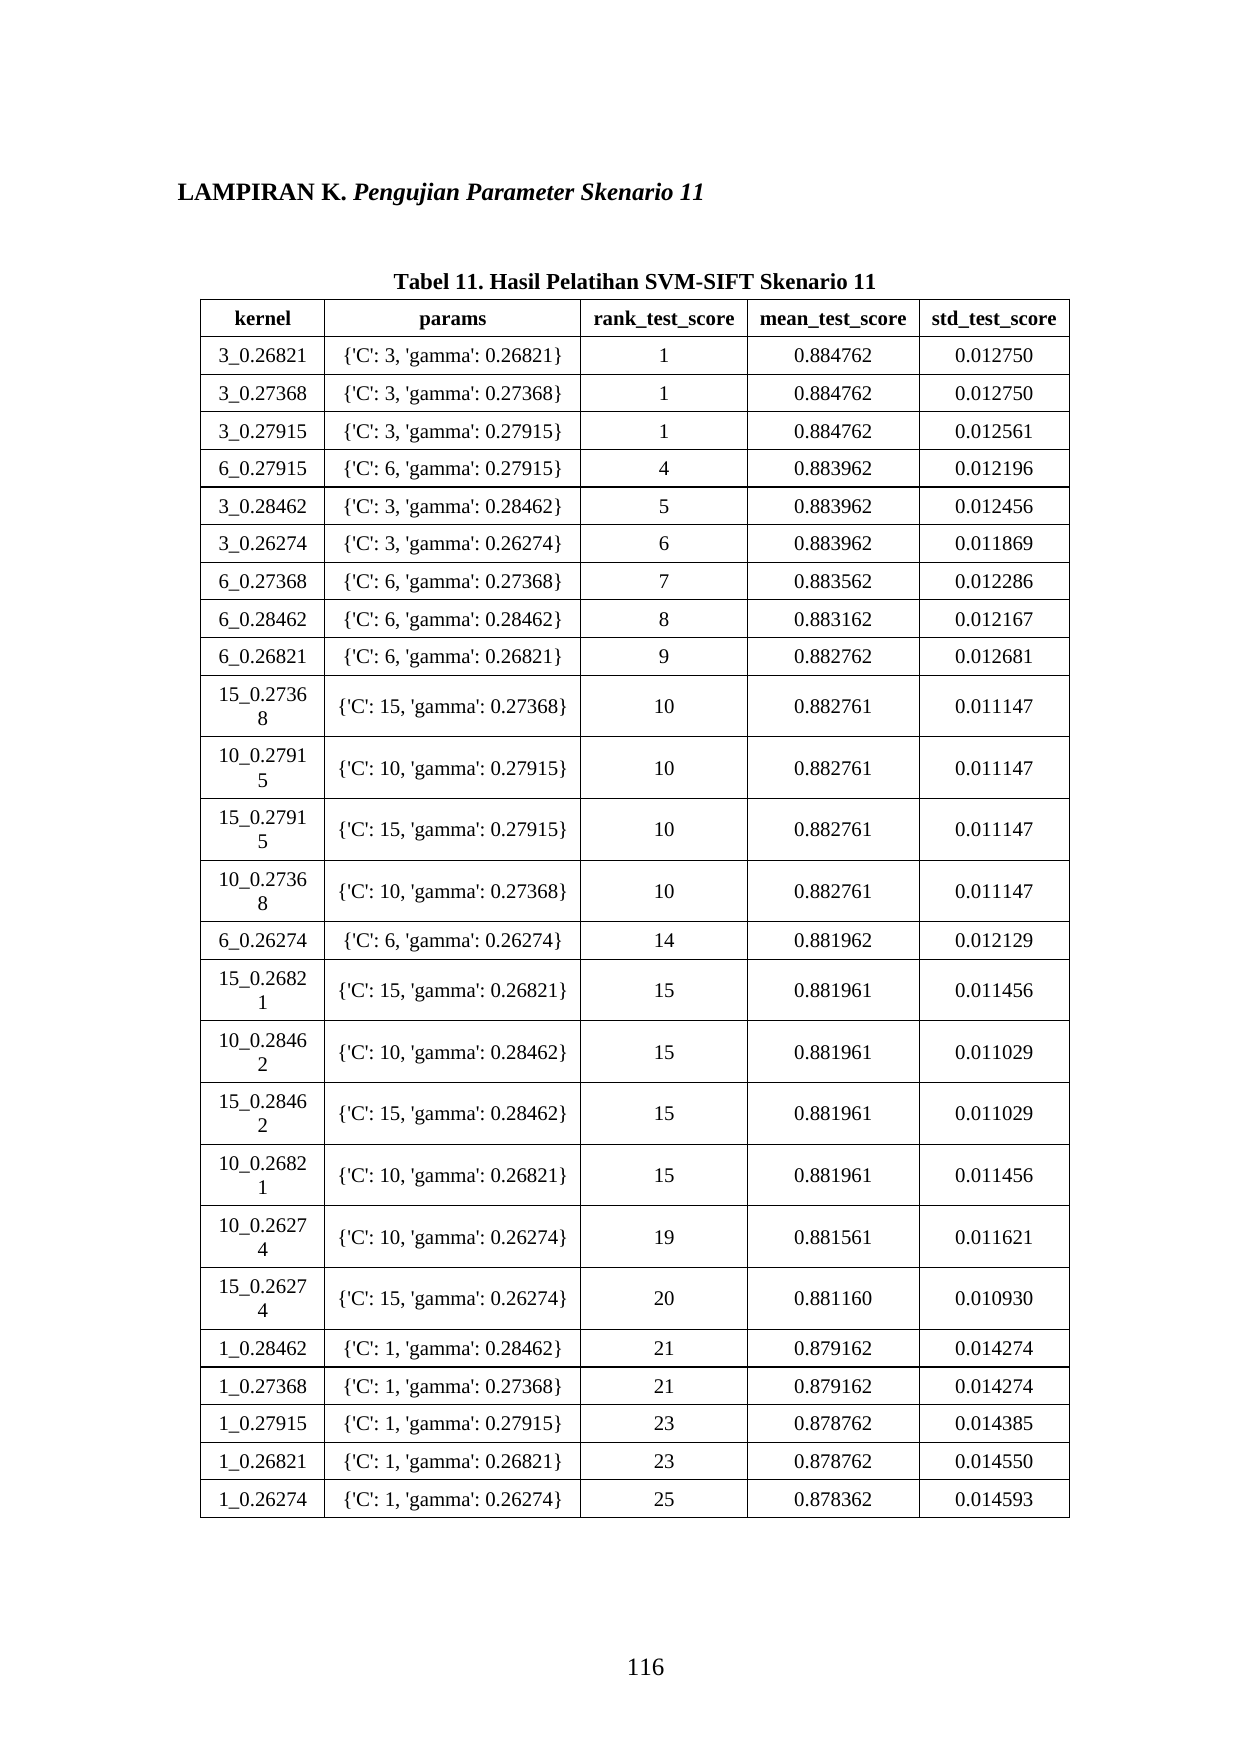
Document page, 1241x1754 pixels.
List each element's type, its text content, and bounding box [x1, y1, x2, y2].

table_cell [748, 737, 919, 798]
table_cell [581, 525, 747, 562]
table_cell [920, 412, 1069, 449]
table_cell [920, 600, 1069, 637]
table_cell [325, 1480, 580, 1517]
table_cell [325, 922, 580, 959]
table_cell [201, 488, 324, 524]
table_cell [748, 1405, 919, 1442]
text LAMPIRAN K. Pengujian Parameter Skenario 11 [177, 177, 1092, 206]
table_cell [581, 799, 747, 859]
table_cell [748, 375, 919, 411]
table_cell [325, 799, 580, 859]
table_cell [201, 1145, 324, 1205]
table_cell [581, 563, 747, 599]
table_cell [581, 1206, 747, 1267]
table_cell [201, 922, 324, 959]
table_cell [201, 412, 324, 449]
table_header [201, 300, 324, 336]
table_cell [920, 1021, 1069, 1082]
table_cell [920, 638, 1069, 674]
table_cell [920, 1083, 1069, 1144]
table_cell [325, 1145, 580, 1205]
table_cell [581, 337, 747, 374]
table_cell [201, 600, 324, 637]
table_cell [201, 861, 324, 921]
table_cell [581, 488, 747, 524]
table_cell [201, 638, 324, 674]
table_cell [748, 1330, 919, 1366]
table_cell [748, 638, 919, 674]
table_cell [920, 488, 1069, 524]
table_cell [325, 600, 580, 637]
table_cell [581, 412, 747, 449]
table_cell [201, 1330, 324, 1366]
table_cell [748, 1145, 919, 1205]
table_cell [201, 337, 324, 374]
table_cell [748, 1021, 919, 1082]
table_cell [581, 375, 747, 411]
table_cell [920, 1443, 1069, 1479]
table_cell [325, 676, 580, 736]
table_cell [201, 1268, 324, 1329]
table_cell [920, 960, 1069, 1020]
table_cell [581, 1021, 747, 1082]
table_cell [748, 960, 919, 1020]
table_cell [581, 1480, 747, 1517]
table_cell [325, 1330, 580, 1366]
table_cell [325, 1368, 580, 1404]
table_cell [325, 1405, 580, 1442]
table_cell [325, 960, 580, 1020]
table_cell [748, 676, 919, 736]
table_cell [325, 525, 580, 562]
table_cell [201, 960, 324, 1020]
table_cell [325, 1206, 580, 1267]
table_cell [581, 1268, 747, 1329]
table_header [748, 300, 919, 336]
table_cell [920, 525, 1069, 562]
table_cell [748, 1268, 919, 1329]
text Tabel 11. Hasil Pelatihan SVM-SIFT Skenario 11 [177, 268, 1092, 294]
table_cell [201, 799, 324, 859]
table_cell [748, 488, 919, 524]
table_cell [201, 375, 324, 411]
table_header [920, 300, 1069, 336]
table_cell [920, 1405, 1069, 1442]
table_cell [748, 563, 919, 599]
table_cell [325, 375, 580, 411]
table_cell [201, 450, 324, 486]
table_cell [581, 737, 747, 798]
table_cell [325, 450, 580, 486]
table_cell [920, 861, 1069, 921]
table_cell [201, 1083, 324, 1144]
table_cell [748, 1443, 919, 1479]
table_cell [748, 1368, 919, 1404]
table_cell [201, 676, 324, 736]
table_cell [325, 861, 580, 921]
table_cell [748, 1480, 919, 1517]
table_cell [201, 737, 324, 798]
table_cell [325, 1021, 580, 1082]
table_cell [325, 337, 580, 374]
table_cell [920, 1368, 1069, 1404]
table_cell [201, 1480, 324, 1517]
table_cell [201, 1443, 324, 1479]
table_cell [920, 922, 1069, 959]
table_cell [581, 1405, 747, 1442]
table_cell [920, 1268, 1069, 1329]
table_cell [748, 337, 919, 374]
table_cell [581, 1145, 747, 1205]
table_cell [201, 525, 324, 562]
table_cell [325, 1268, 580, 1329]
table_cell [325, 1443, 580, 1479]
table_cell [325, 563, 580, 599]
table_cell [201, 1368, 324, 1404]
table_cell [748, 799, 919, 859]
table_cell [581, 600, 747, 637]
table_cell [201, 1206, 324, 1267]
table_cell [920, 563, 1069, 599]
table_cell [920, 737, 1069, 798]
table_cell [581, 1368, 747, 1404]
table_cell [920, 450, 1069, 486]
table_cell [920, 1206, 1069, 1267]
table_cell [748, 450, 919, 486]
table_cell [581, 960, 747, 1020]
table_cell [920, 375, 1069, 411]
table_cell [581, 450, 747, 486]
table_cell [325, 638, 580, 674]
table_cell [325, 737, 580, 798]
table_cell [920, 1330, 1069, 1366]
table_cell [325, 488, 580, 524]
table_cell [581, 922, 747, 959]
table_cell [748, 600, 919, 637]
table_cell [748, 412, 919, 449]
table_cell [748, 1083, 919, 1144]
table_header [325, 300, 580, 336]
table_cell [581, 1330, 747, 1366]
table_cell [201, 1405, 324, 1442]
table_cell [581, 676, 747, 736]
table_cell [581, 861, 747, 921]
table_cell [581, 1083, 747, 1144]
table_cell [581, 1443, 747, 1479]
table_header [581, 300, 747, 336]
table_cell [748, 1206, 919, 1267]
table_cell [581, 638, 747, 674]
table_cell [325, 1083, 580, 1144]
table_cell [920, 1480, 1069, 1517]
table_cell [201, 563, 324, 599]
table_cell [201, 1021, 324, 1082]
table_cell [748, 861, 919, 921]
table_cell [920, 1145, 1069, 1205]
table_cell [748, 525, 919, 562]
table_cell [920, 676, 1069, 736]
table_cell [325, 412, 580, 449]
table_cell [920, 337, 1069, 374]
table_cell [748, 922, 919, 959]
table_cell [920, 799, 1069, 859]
